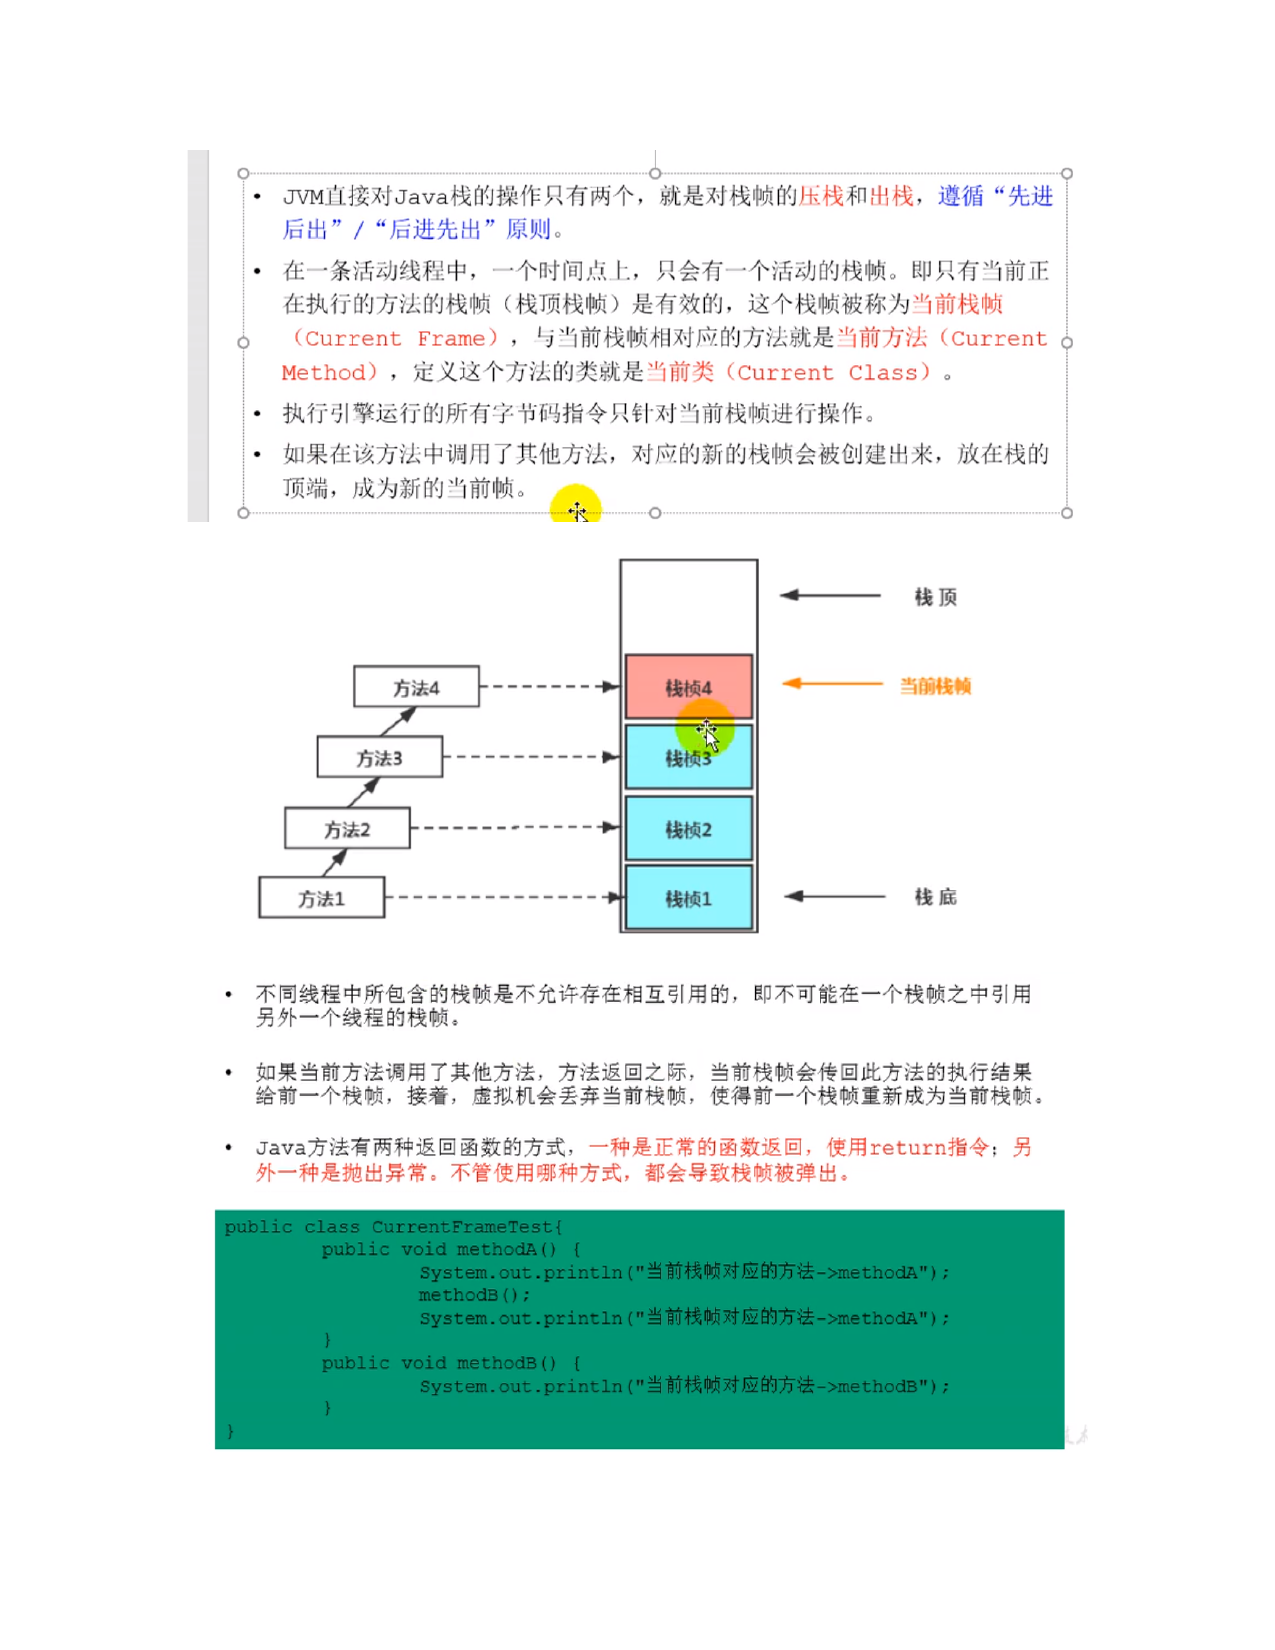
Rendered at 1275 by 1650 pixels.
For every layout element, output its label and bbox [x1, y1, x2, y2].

picture [187, 523, 1088, 954]
picture [187, 972, 1088, 1453]
picture [187, 150, 1088, 522]
